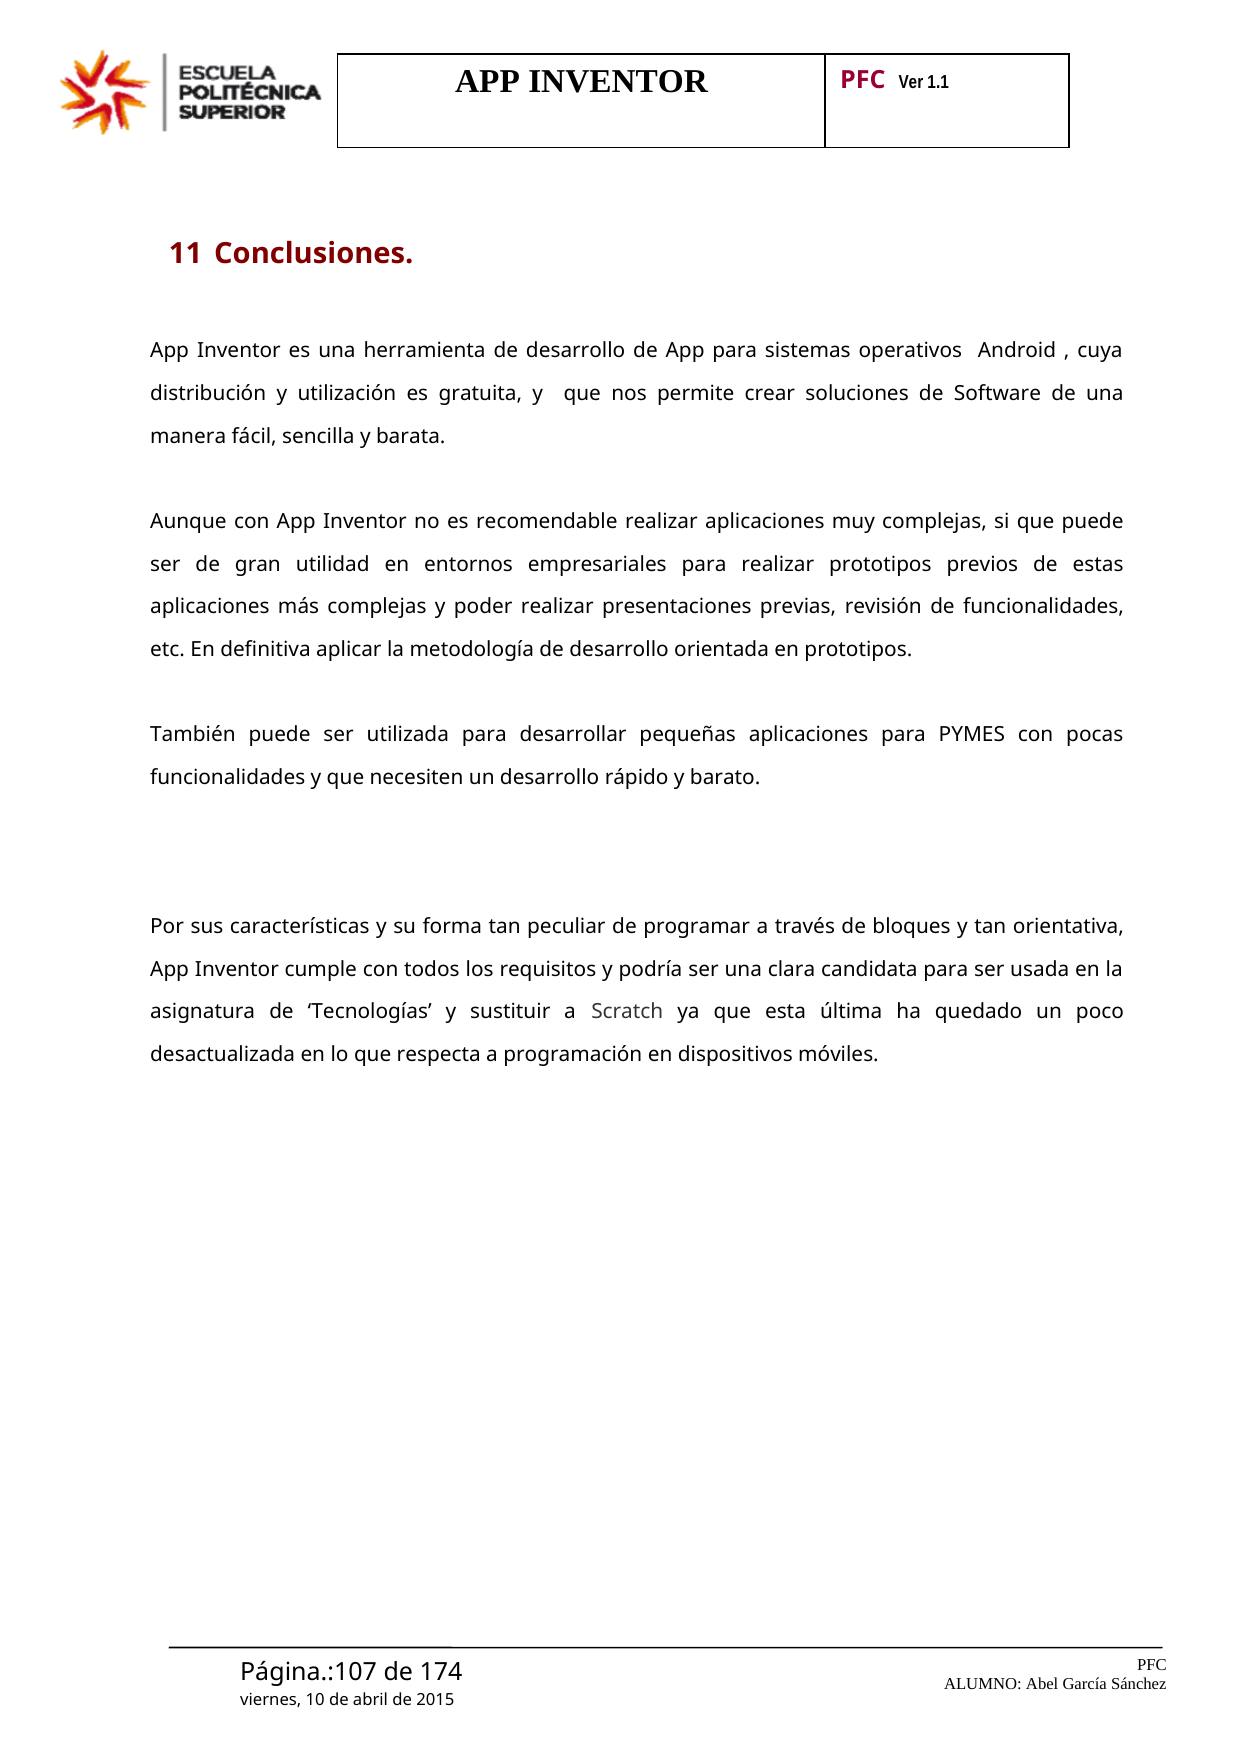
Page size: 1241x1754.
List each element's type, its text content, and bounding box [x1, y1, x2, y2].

text También puede ser utilizada para desarrollar pequeñas aplicaciones para PYMES con pocas funcionalidades y que necesiten un desarrollo rápido y barato. [150, 719, 1125, 791]
list Conclusiones. [169, 232, 1125, 272]
text Aunque con App Inventor no es recomendable realizar aplicaciones muy complejas, si que puede ser de gran utilidad en entornos empresariales para realizar prototipos previos de estas aplicaciones más complejas y poder realizar presentaciones previas, revisión de funcionalidades, etc. En definitiva aplicar la metodología de desarrollo orientada en prototipos. [150, 506, 1125, 663]
picture [60, 43, 323, 146]
text App Inventor es una herramienta de desarrollo de App para sistemas operativos Android , cuya distribución y utilización es gratuita, y que nos permite crear soluciones de Software de una manera fácil, sencilla y barata. [150, 336, 1125, 449]
text Por sus características y su forma tan peculiar de programar a través de bloques y tan orientativa, App Inventor cumple con todos los requisitos y podría ser una clara candidata para ser usada en la asignatura de ‘Tecnologías’ y sustituir a Scratch ya que esta última ha quedado un poco desactualizada en lo que respecta a programación en dispositivos móviles. [150, 911, 1125, 1067]
